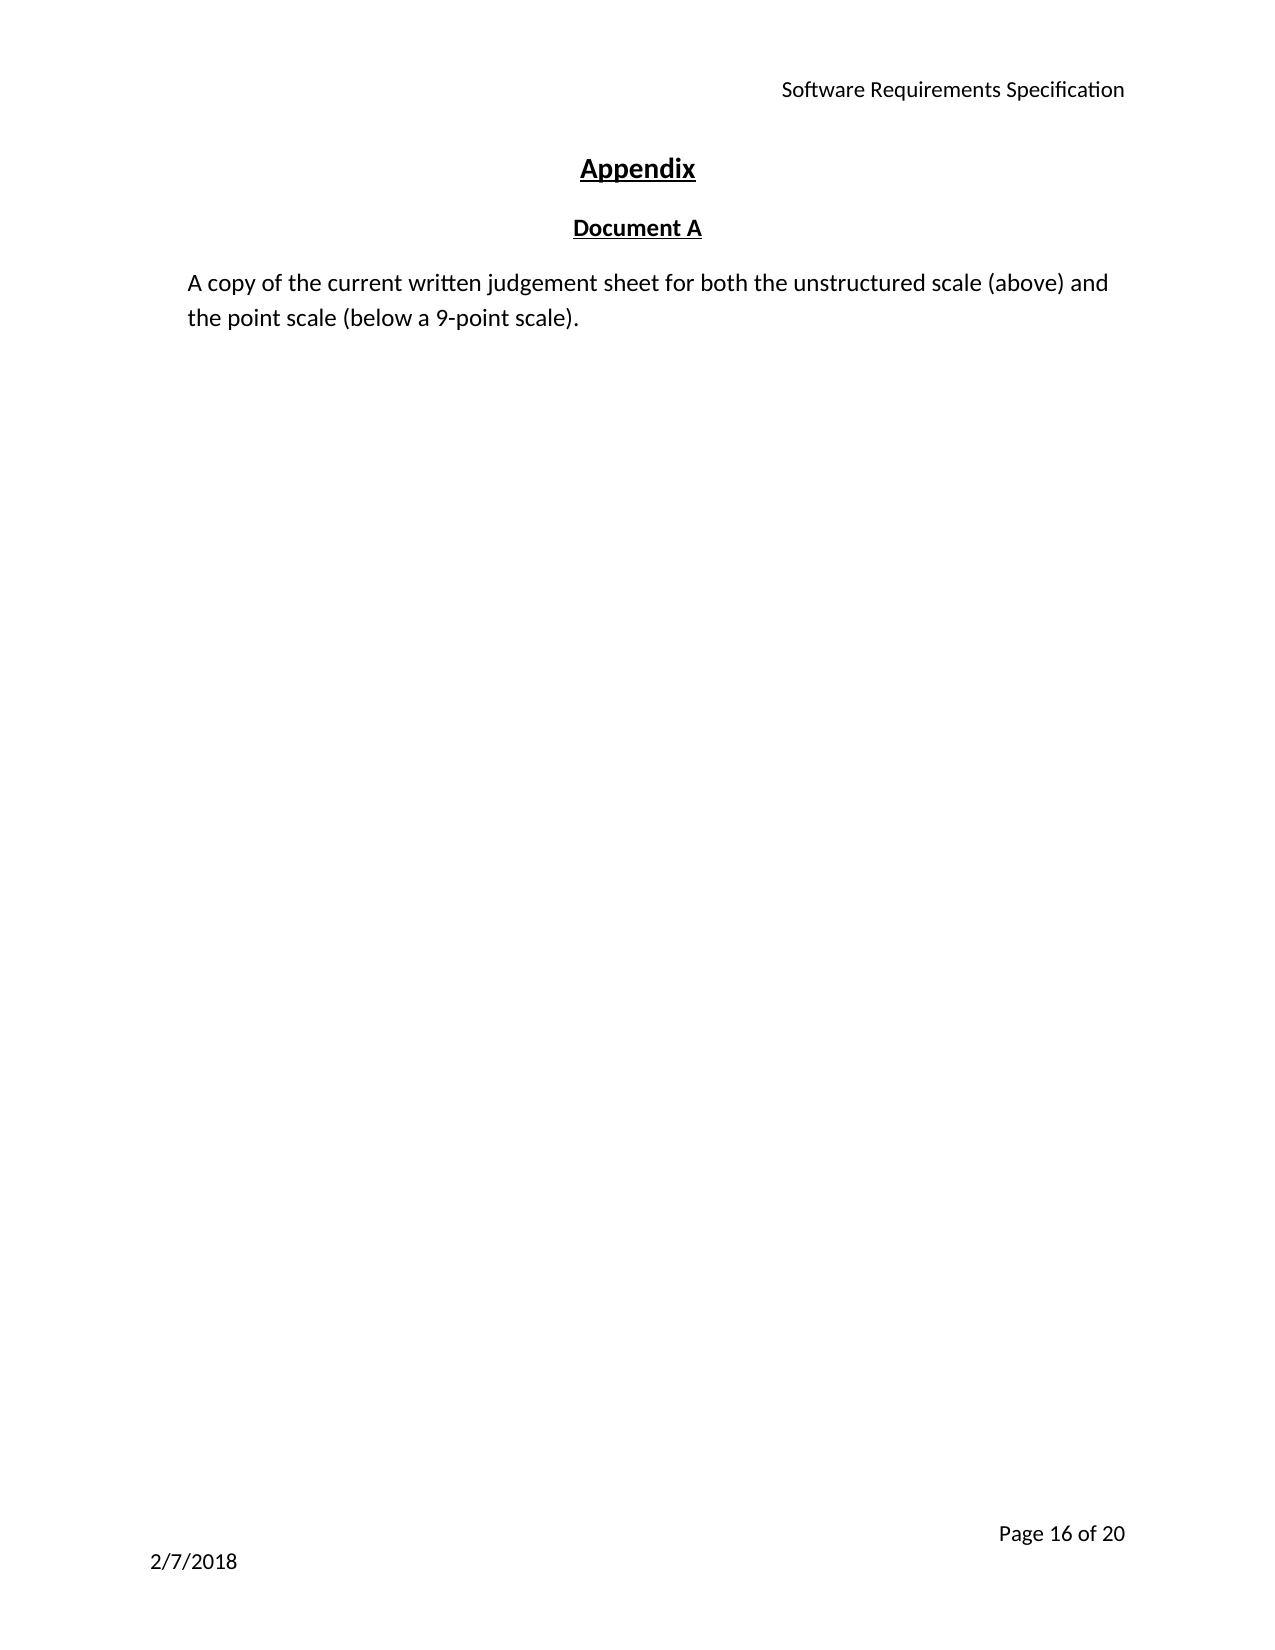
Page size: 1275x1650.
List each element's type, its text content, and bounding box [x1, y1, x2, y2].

text A copy of the current written judgement sheet for both the unstructured scale (above) and the point scale (below a 9-point scale). [187, 268, 1125, 333]
text Document A [150, 212, 1125, 242]
text Appendix [150, 150, 1125, 186]
